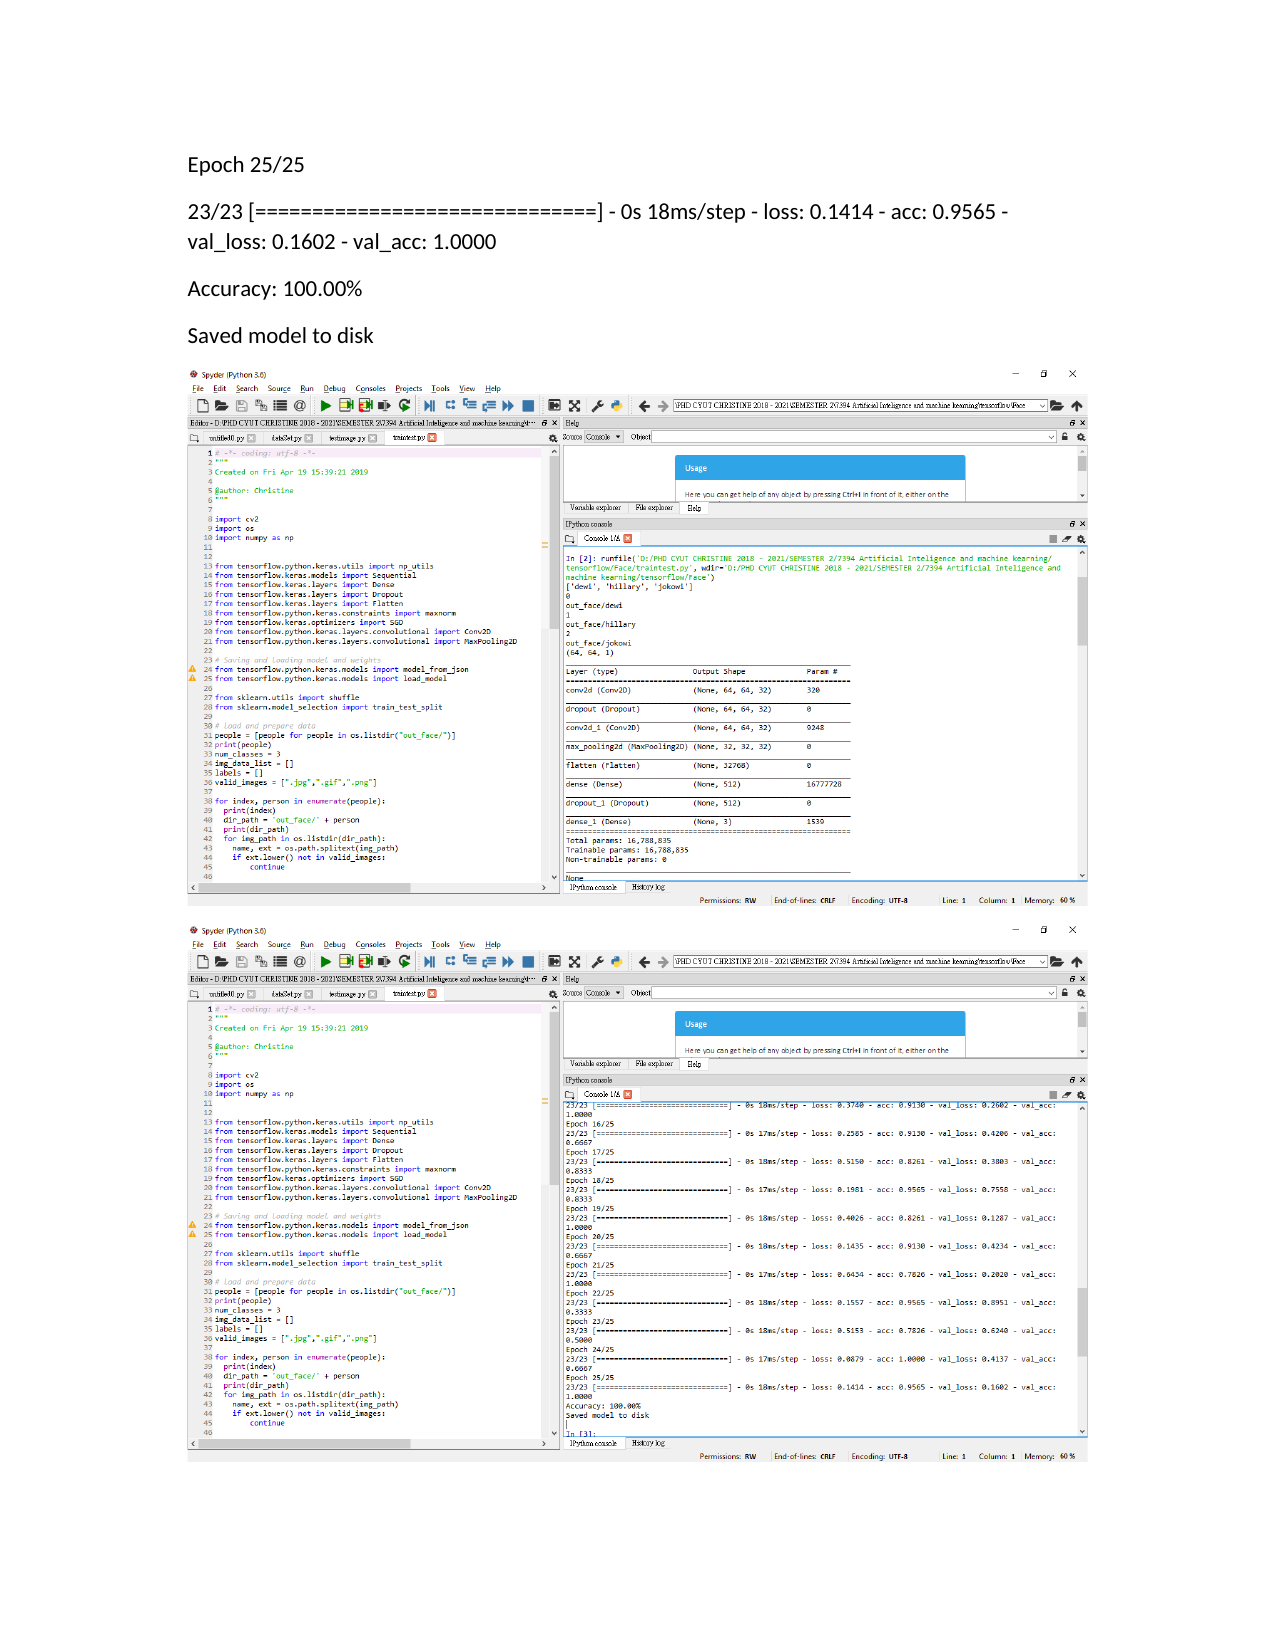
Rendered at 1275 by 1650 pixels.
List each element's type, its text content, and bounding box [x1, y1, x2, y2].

text Epoch 25/25 [187, 150, 1087, 178]
picture [187, 924, 1088, 1462]
text Saved model to disk [187, 321, 1087, 349]
picture [187, 367, 1088, 906]
text Accuracy: 100.00% [187, 274, 1087, 302]
text 23/23 [==============================] - 0s 18ms/step - loss: 0.1414 - acc: 0.9565 - val_loss: 0.1602 - val_acc: 1.0000 [187, 197, 1087, 255]
